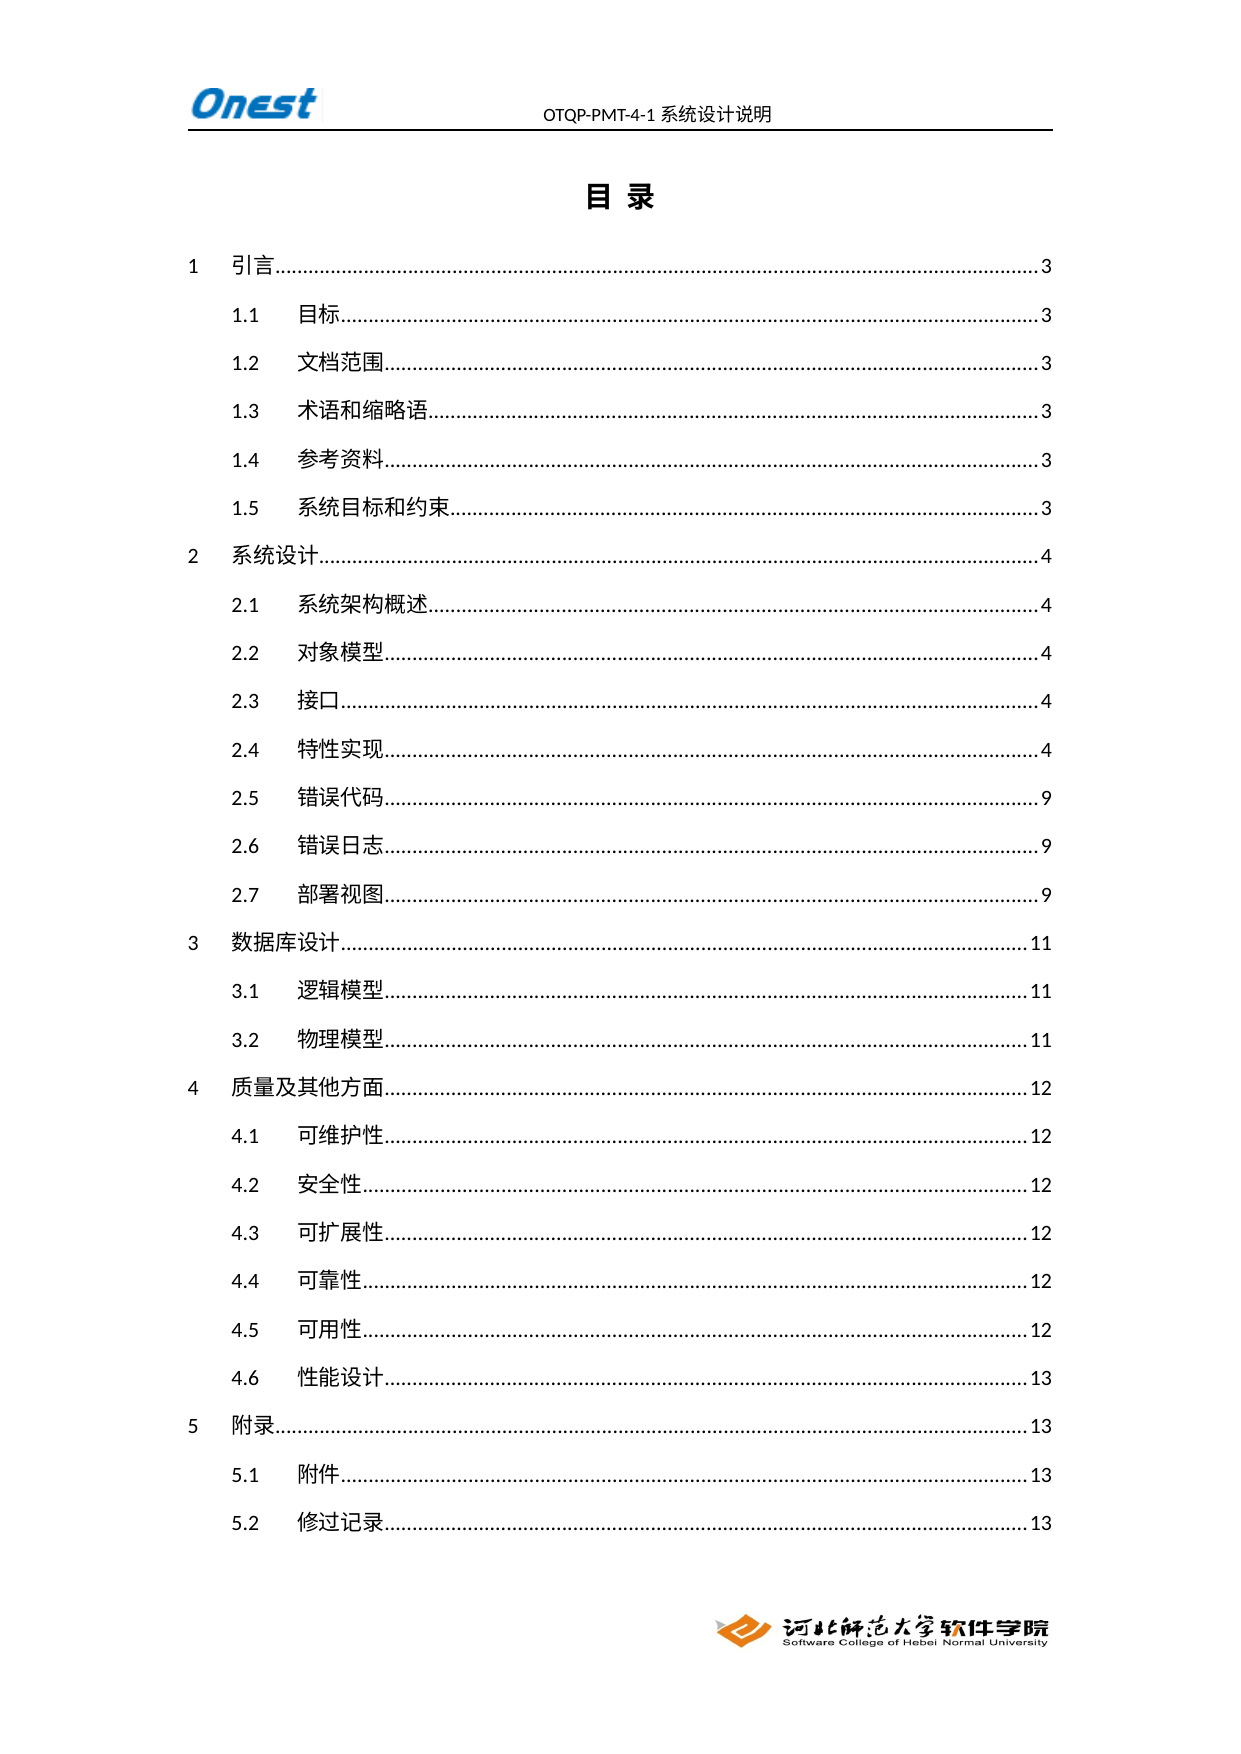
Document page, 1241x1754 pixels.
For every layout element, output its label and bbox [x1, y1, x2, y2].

picture [710, 1611, 1053, 1651]
picture [187, 88, 324, 122]
